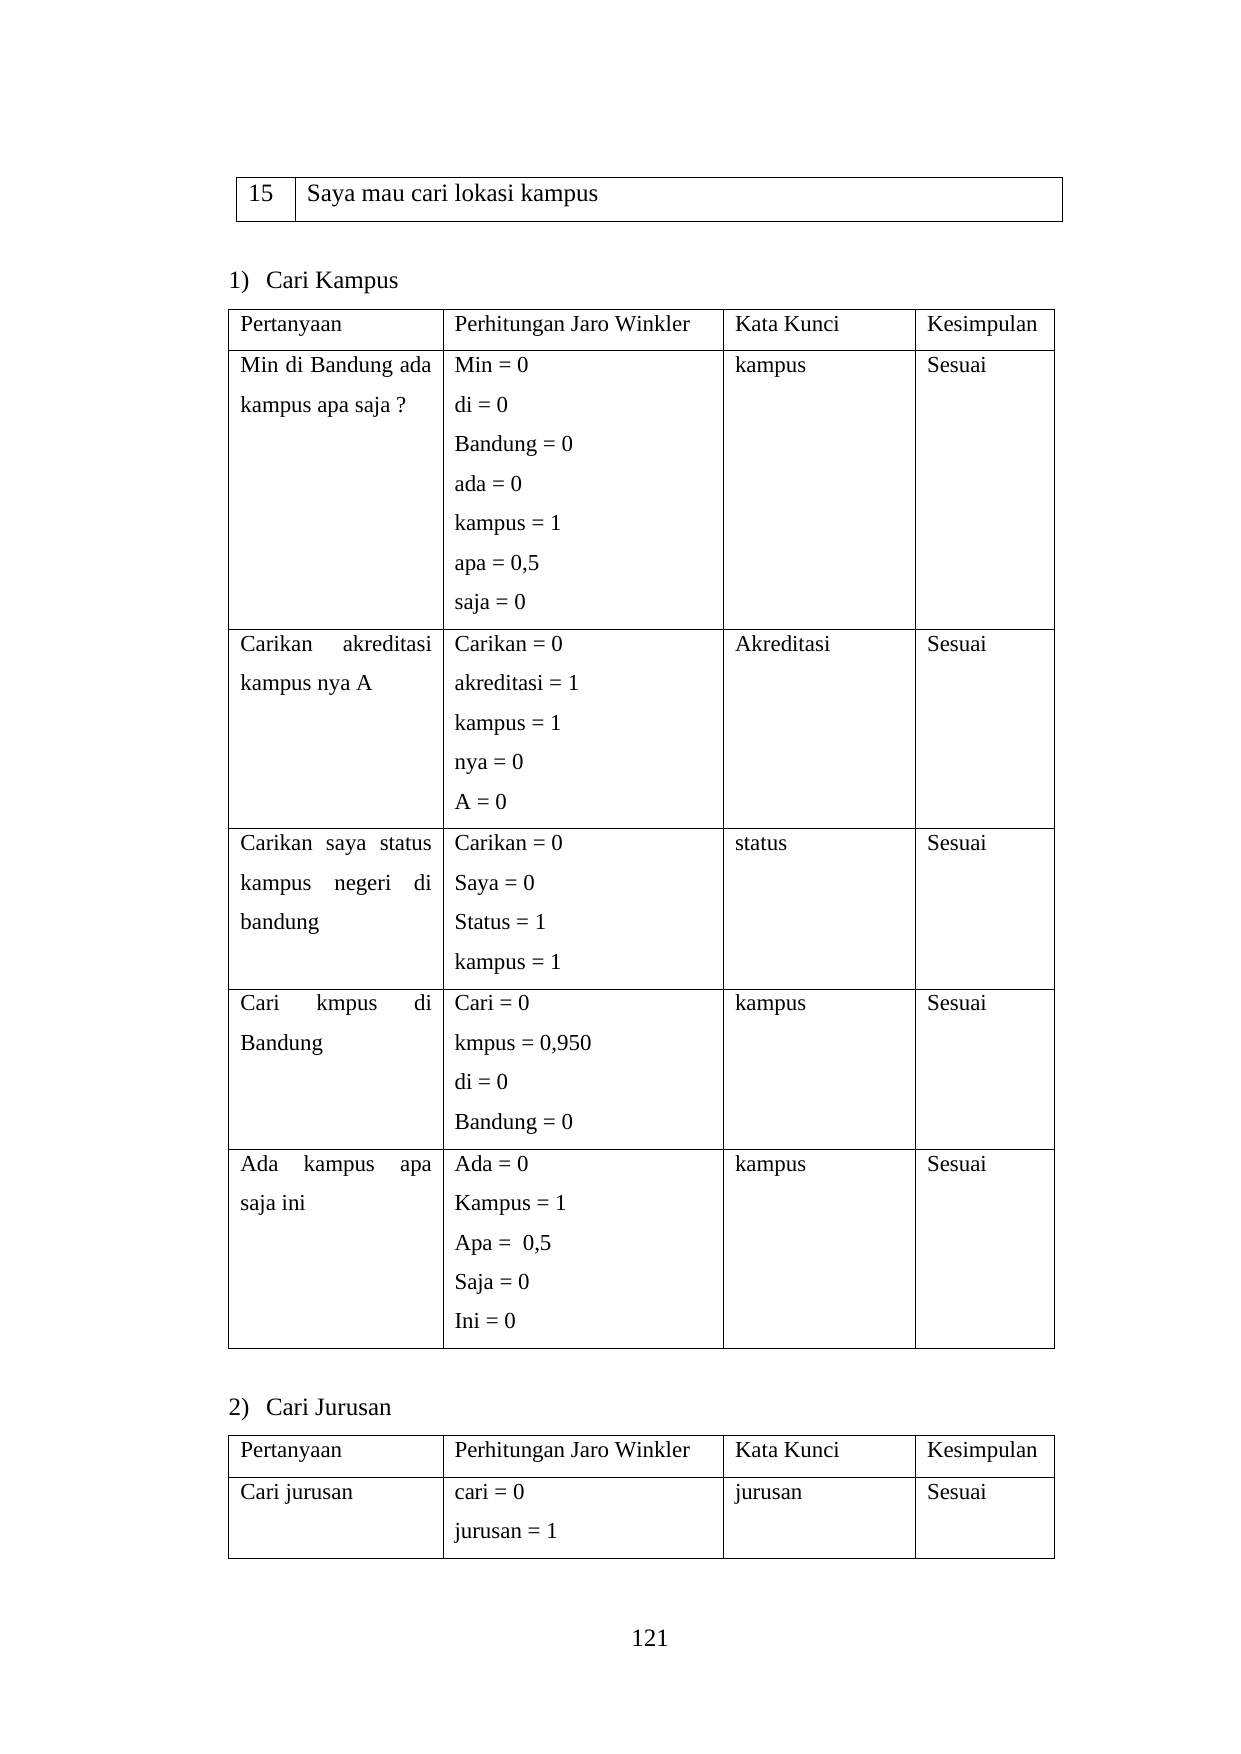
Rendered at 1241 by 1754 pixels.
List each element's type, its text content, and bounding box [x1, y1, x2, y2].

table_cell jurusan [724, 1478, 915, 1558]
table_cell 15 [237, 178, 295, 221]
table_cell Min = 0 di = 0 Bandung = 0 ada = 0 kampus = 1 apa = 0,5 saja = 0 [444, 351, 723, 629]
table_header Kata Kunci [724, 310, 915, 350]
table_header Kesimpulan [916, 1436, 1054, 1477]
table_cell Sesuai [916, 351, 1054, 629]
table_cell Cari = 0 kmpus = 0,950 di = 0 Bandung = 0 [444, 990, 723, 1148]
table_cell kampus [724, 1150, 915, 1348]
table_cell Sesuai [916, 630, 1054, 828]
list Cari Jurusan [228, 1392, 1063, 1421]
table_cell Carikan saya status kampus negeri di bandung [229, 829, 443, 988]
list Cari Kampus [228, 265, 1063, 294]
table_cell Carikan = 0 Saya = 0 Status = 1 kampus = 1 [444, 829, 723, 988]
table_cell Ada kampus apa saja ini [229, 1150, 443, 1348]
table_cell cari = 0 jurusan = 1 [444, 1478, 723, 1558]
table_cell Ada = 0 Kampus = 1 Apa = 0,5 Saja = 0 Ini = 0 [444, 1150, 723, 1348]
table_cell Cari kmpus di Bandung [229, 990, 443, 1148]
table_cell Carikan akreditasi kampus nya A [229, 630, 443, 828]
table_header Kesimpulan [916, 310, 1054, 350]
table_header Perhitungan Jaro Winkler [444, 1436, 723, 1477]
table_cell Sesuai [916, 829, 1054, 988]
table_cell Min di Bandung ada kampus apa saja ? [229, 351, 443, 629]
table_cell Sesuai [916, 1150, 1054, 1348]
table_cell status [724, 829, 915, 988]
table_cell Carikan = 0 akreditasi = 1 kampus = 1 nya = 0 A = 0 [444, 630, 723, 828]
table_header Kata Kunci [724, 1436, 915, 1477]
table_cell Cari jurusan [229, 1478, 443, 1558]
table_cell Saya mau cari lokasi kampus [296, 178, 1062, 221]
table_cell Sesuai [916, 1478, 1054, 1558]
table_cell Akreditasi [724, 630, 915, 828]
table_cell kampus [724, 990, 915, 1148]
table_header Perhitungan Jaro Winkler [444, 310, 723, 350]
table_header Pertanyaan [229, 1436, 443, 1477]
table_header Pertanyaan [229, 310, 443, 350]
table_cell Sesuai [916, 990, 1054, 1148]
table_cell kampus [724, 351, 915, 629]
